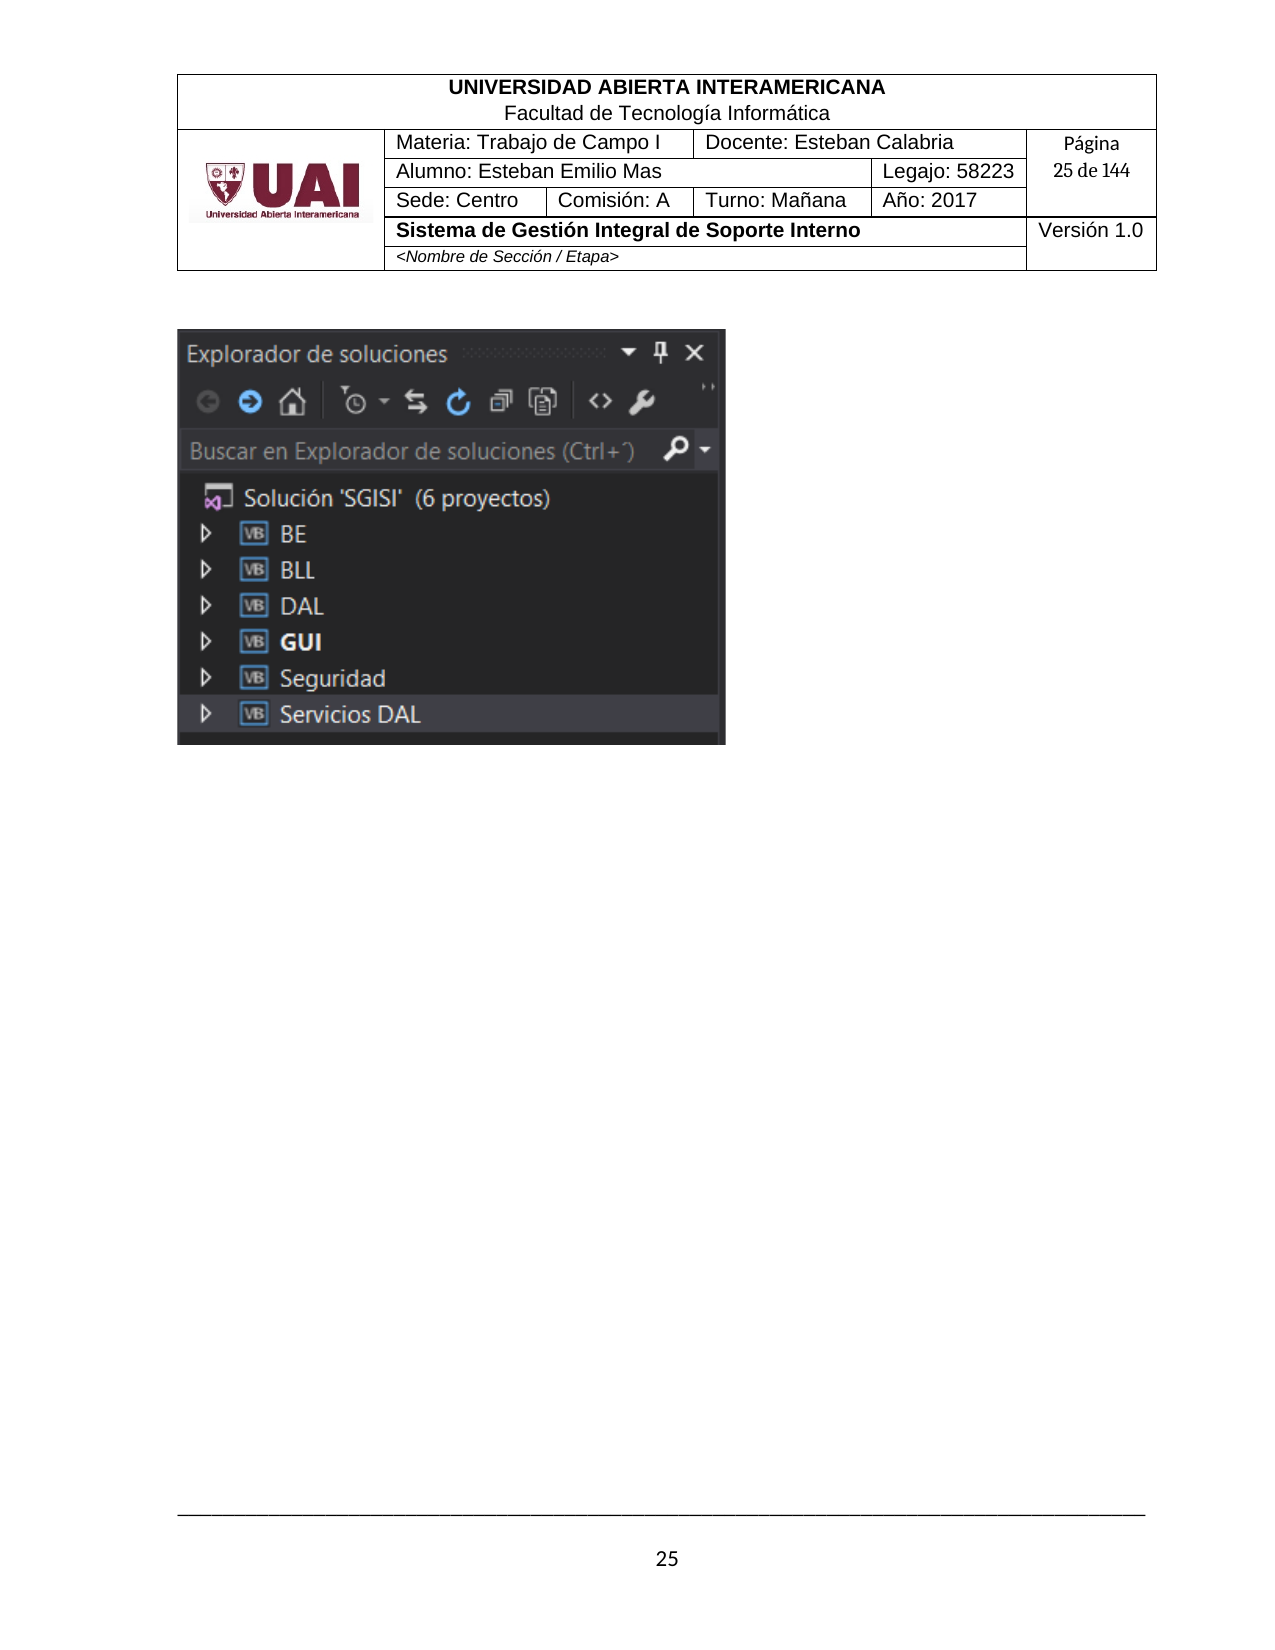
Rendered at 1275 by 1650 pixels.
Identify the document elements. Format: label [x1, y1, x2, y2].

picture [177, 329, 726, 745]
picture [188, 155, 374, 223]
